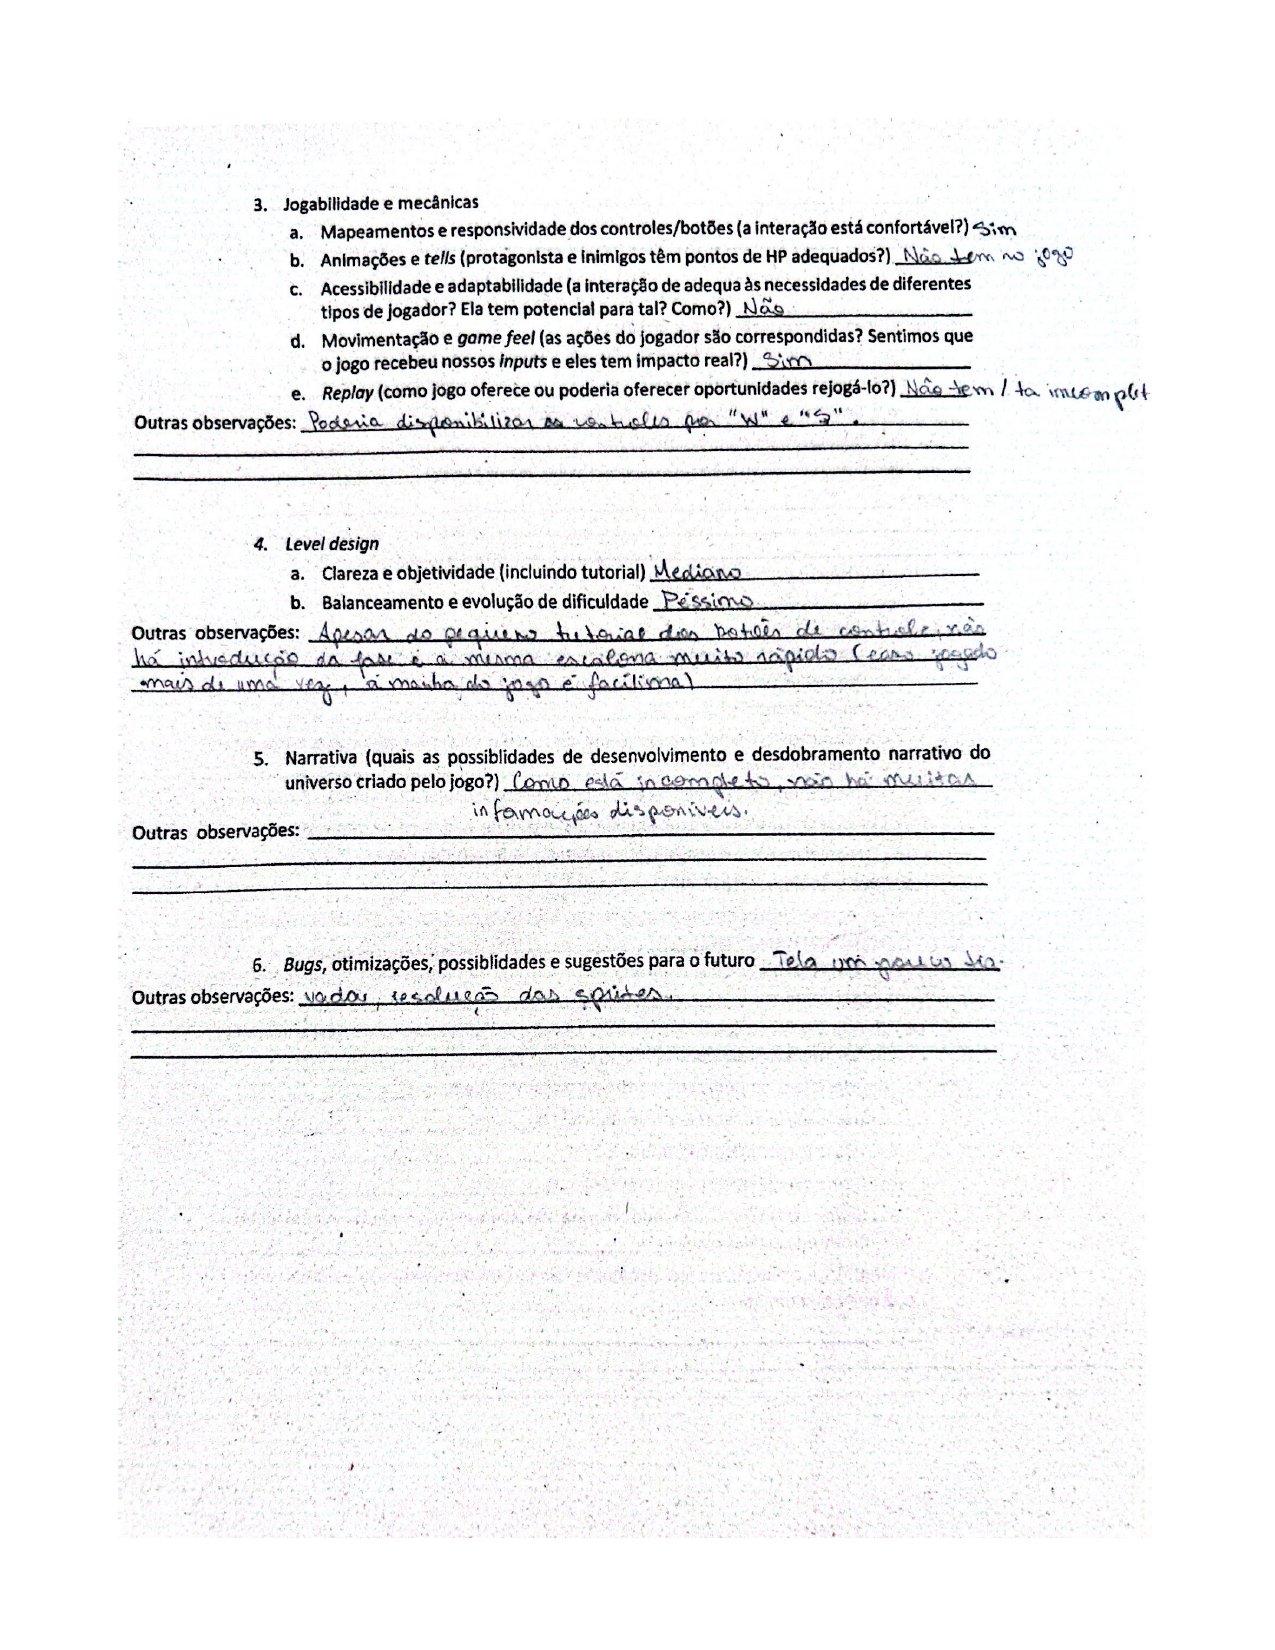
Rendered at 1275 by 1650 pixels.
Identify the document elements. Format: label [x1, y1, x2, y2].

picture [118, 118, 1153, 1538]
